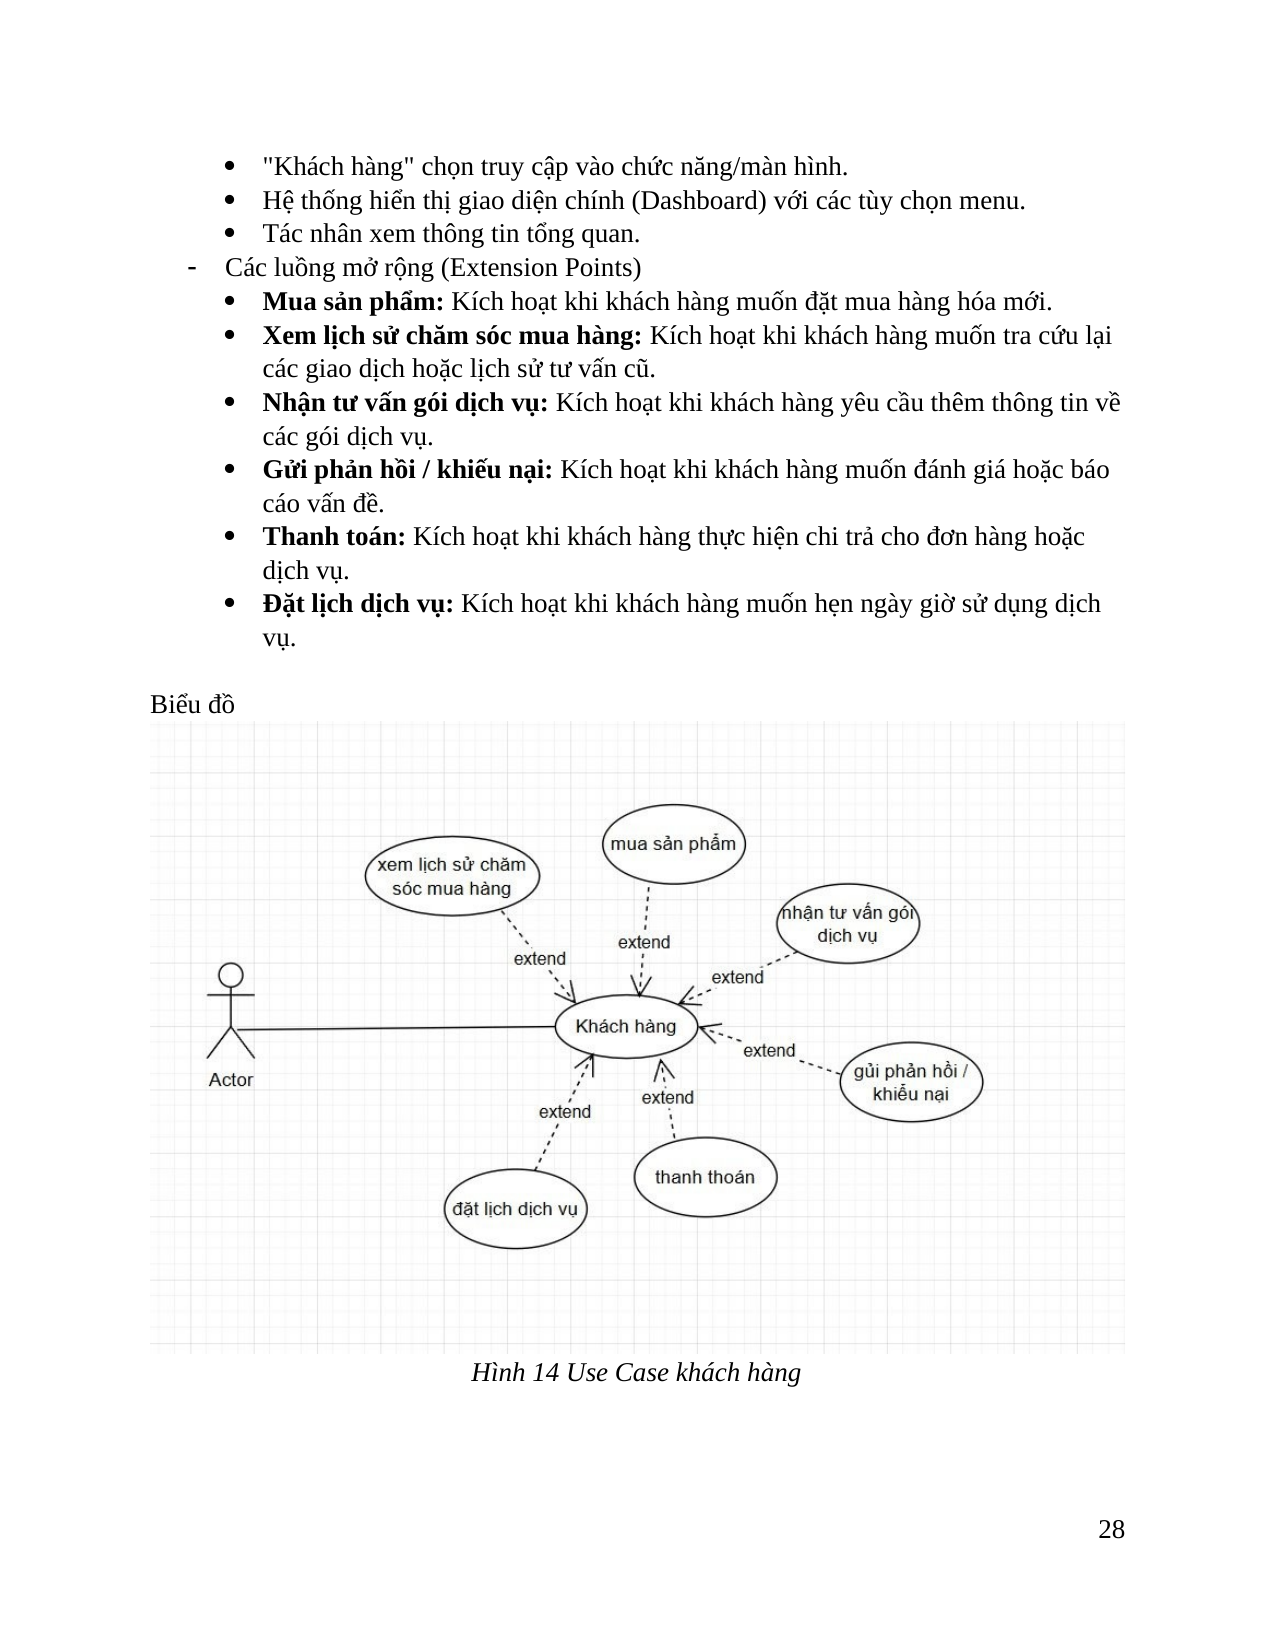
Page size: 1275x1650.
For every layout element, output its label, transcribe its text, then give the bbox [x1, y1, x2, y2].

list Gửi phản hồi / khiếu nại: Kích hoạt khi khách hàng muốn đánh giá hoặc báo cáo vấn đề. [225, 453, 1125, 518]
list Nhận tư vấn gói dịch vụ: Kích hoạt khi khách hàng yêu cầu thêm thông tin về các gói dịch vụ. [225, 386, 1125, 451]
list Tác nhân xem thông tin tổng quan. [225, 217, 1125, 249]
list Mua sản phẩm: Kích hoạt khi khách hàng muốn đặt mua hàng hóa mới. [225, 285, 1125, 316]
list "Khách hàng" chọn truy cập vào chức năng/màn hình. [225, 150, 1125, 181]
list Đặt lịch dịch vụ: Kích hoạt khi khách hàng muốn hẹn ngày giờ sử dụng dịch vụ. [225, 587, 1125, 652]
picture [150, 721, 1125, 1354]
list Xem lịch sử chăm sóc mua hàng: Kích hoạt khi khách hàng muốn tra cứu lại các giao dịch hoặc lịch sử tư vấn cũ. [225, 319, 1125, 383]
list Thanh toán: Kích hoạt khi khách hàng thực hiện chi trả cho đơn hàng hoặc dịch vụ. [225, 520, 1125, 585]
text Biểu đồ [150, 688, 1125, 719]
text Hình 14 Use Case khách hàng [150, 1356, 1125, 1387]
list Hệ thống hiển thị giao diện chính (Dashboard) với các tùy chọn menu. [225, 184, 1125, 215]
list Các luồng mở rộng (Extension Points) [187, 251, 1125, 282]
